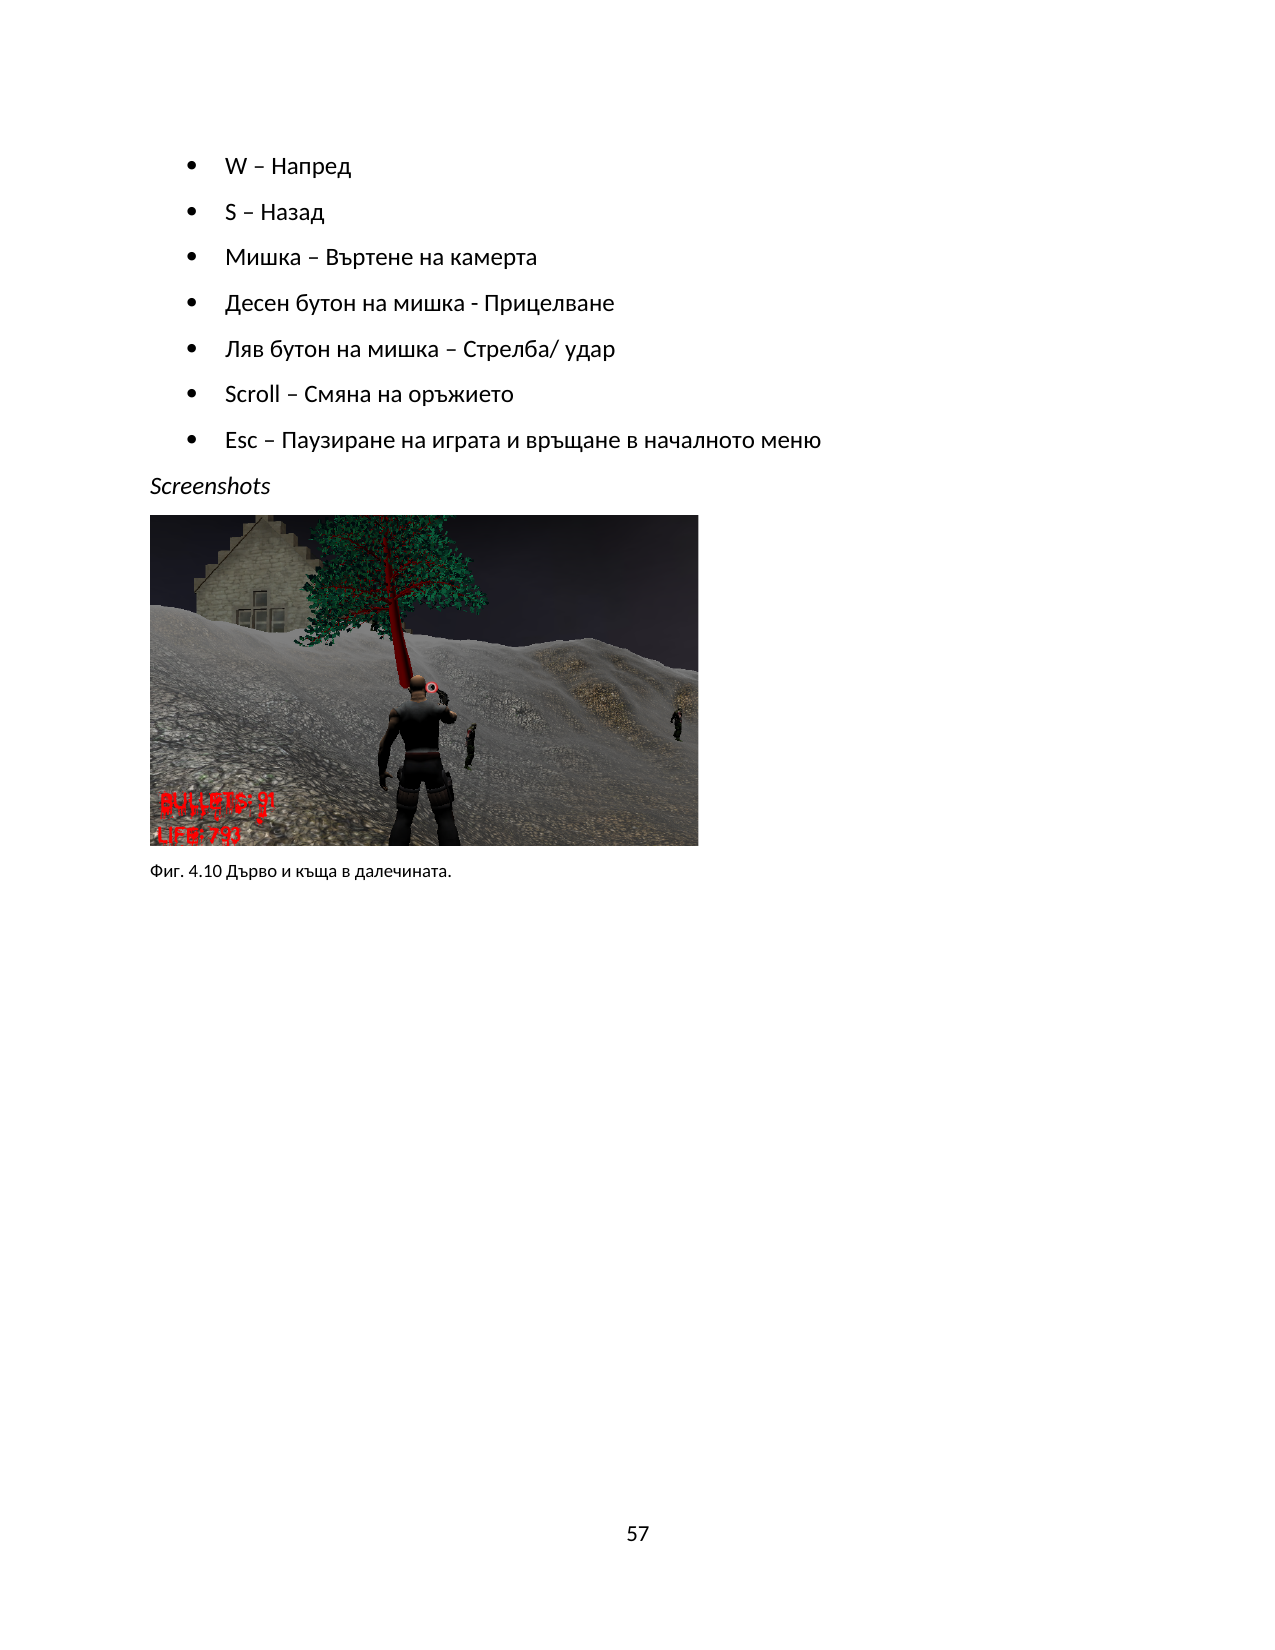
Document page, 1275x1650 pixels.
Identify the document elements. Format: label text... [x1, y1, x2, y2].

list Десен бутон на мишка - Прицелване [187, 287, 1125, 318]
list S – Назад [187, 196, 1125, 226]
list Ляв бутон на мишка – Стрелба/ удар [187, 333, 1125, 363]
list Esc – Паузиране на играта и връщане в началното меню [187, 424, 1125, 455]
list Scroll – Смяна на оръжието [187, 379, 1125, 409]
text Screenshots [150, 470, 1125, 501]
text Фиг. 4.10 Дърво и къща в далечината. [150, 860, 1125, 883]
picture [150, 515, 699, 846]
list W – Напред [187, 150, 1125, 181]
list Мишка – Въртене на камерта [187, 241, 1125, 272]
